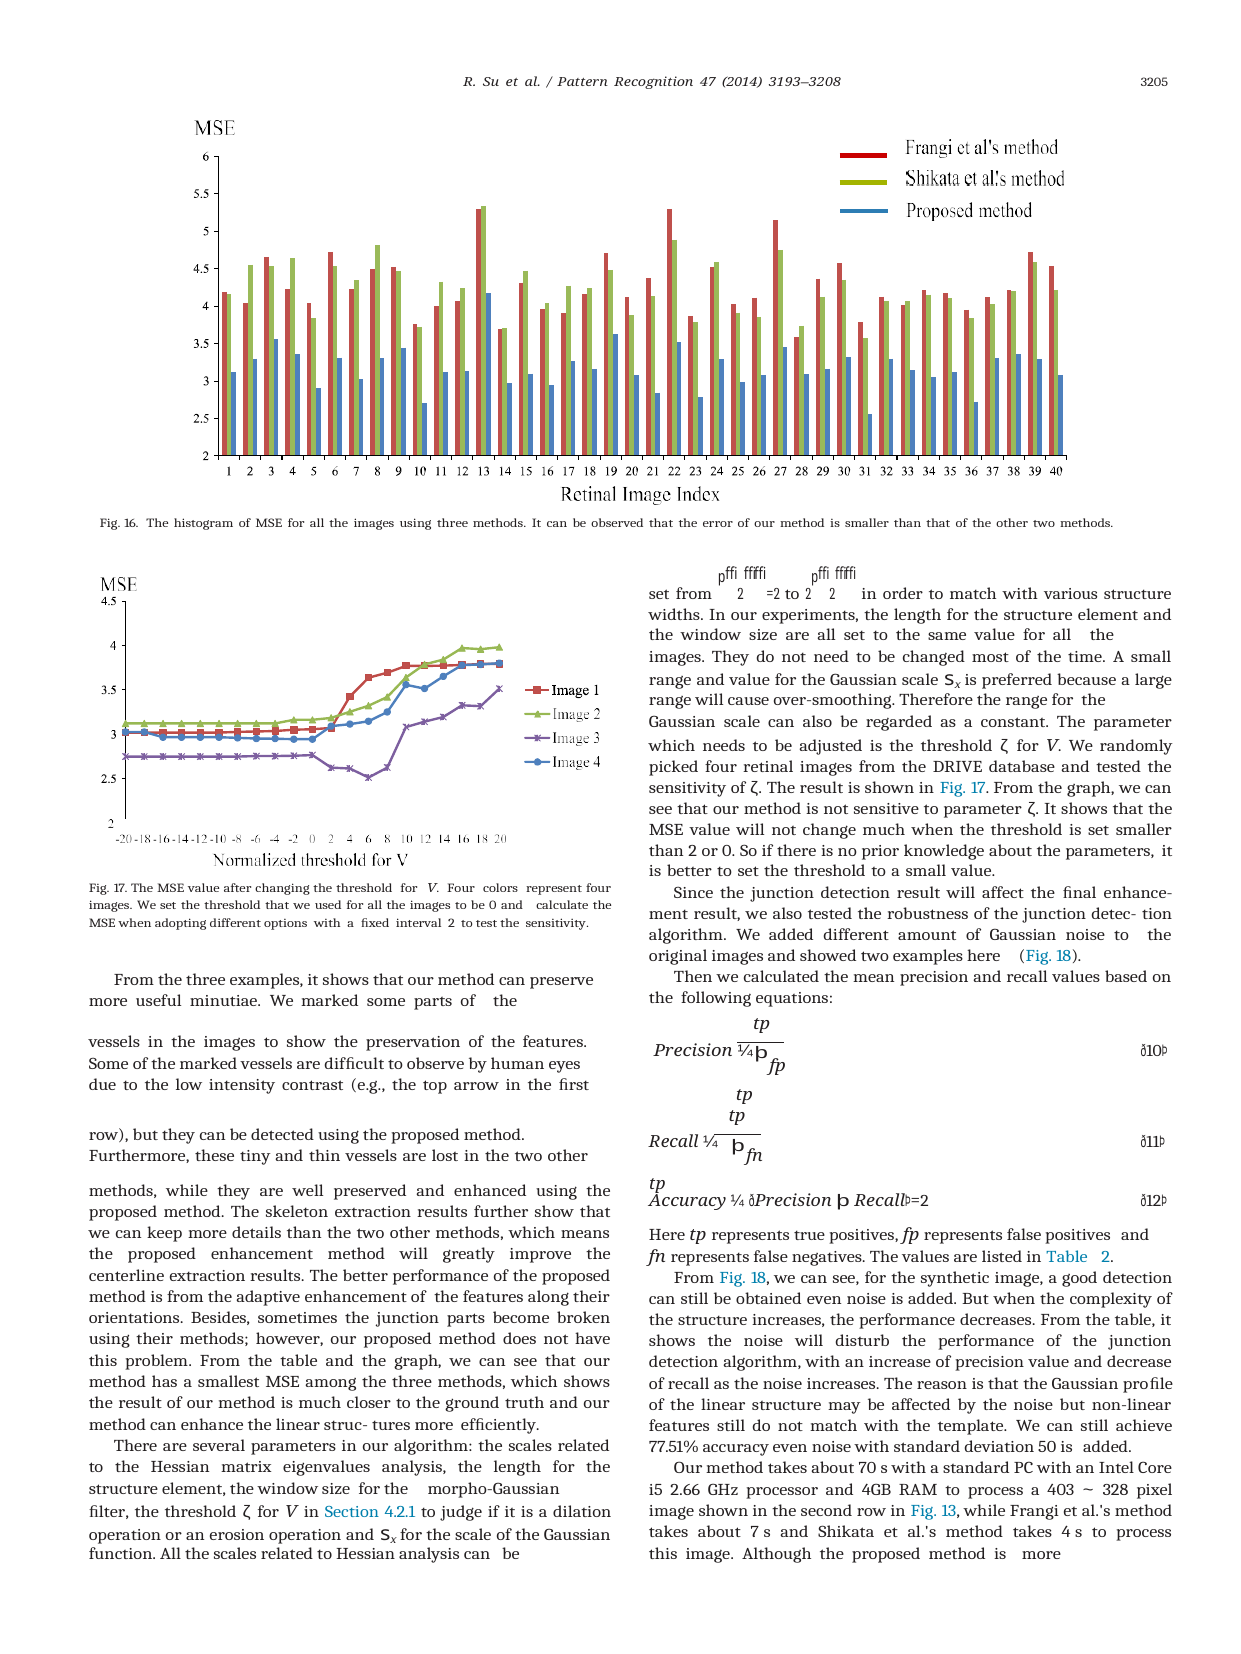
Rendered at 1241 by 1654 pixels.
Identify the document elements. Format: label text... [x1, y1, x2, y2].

text Accuracy ¼ ðPrecision þ RecallÞ=2 ð12Þ [649, 1188, 1183, 1211]
text images. They do not need to be changed most of the time. A small range and value for the Gaussian scale sx is preferred because a large range will cause over-smoothing. Therefore the range for the [649, 648, 1172, 710]
picture [100, 577, 137, 591]
picture [905, 139, 1058, 158]
text set from pﬃ2ﬃﬃ=2 to 2pﬃ2ﬃﬃ in order to match with various structure widths. In our experiments, the length for the structure element and the window size are all set to the same value for all the [649, 562, 1172, 645]
picture [524, 756, 600, 770]
text R. Su et al. / Pattern Recognition 47 (2014) 3193–3208 3205 [463, 73, 1179, 90]
text ﬁlter, the threshold ζ for V in Section 4.2.1 to judge if it is a dilation operation or an erosion operation and sx for the scale of the Gaussian function. All the scales related to Hessian analysis can be [88, 1500, 611, 1564]
text From the three examples, it shows that our method can preserve more useful minutiae. We marked some parts of the [88, 970, 613, 1010]
picture [212, 853, 408, 866]
text tp [637, 1110, 736, 1125]
text Then we calculated the mean precision and recall values based on the following equations: [649, 968, 1172, 1008]
text fn ð11Þ [746, 1125, 1184, 1153]
picture [906, 202, 1032, 221]
text fn represents false negatives. The values are listed in Table 2. [649, 1245, 1173, 1267]
text vessels in the images to show the preservation of the features. [88, 1033, 613, 1051]
text Precision ¼ tp [637, 1033, 753, 1093]
text Here tp represents true positives, fp represents false positives and [649, 1223, 1183, 1245]
text There are several parameters in our algorithm: the scales related to the Hessian matrix eigenvalues analysis, the length for the structure element, the window size for the morpho-Gaussian [88, 1437, 611, 1498]
picture [524, 708, 600, 722]
text Fig. 17. The MSE value after changing the threshold for V. Four colors represent four images. We set the threshold that we used for all the images to be 0 and calculate the MSE when adopting different options with a ﬁxed interval 2 to test the sensitivity. [88, 861, 611, 930]
text methods, while they are well preserved and enhanced using the proposed method. The skeleton extraction results further show that we can keep more details than the two other methods, which means the proposed enhancement method will greatly improve the centerline extraction results. The better performance of the proposed method is from the adaptive enhancement of the features along their orientations. Besides, sometimes the junction parts become broken using their methods; however, our proposed method does not have this problem. From the table and the graph, we can see that our method has a smallest MSE among the three methods, which shows the result of our method is much closer to the ground truth and our method can enhance the linear struc- tures more efﬁciently. [88, 1181, 611, 1434]
text Recall ¼ tp [649, 1125, 731, 1181]
text fp ð10Þ [769, 1033, 1184, 1063]
picture [560, 486, 720, 505]
text Our method takes about 70 s with a standard PC with an Intel Core i5 2.66 GHz processor and 4GB RAM to process a 403 ~ 328 pixel image shown in the second row in Fig. 13, while Frangi et al.'s method takes about 7 s and Shikata et al.'s method takes 4 s to process this image. Although the proposed method is more [649, 1458, 1172, 1563]
text From Fig. 18, we can see, for the synthetic image, a good detection can still be obtained even noise is added. But when the complexity of the structure increases, the performance decreases. From the table, it shows the noise will disturb the performance of the junction detection algorithm, with an increase of precision value and decrease of recall as the noise increases. The reason is that the Gaussian proﬁle of the linear structure may be affected by the noise but non-linear features still do not match with the template. We can still achieve 77.51% accuracy even noise with standard deviation 50 is added. [649, 1268, 1172, 1457]
text Fig. 16. The histogram of MSE for all the images using three methods. It can be observed that the error of our method is smaller than that of the other two methods. [99, 516, 1179, 531]
picture [524, 732, 599, 746]
picture [906, 170, 1064, 186]
text row), but they can be detected using the proposed method. Furthermore, these tiny and thin vessels are lost in the two other [88, 1125, 612, 1165]
text Gaussian scale can also be regarded as a constant. The parameter which needs to be adjusted is the threshold ζ for V. We randomly picked four retinal images from the DRIVE database and tested the sensitivity of ζ. The result is shown in Fig. 17. From the graph, we can see that our method is not sensitive to parameter ζ. It shows that the MSE value will not change much when the threshold is set smaller than 2 or 0. So if there is no prior knowledge about the parameters, it is better to set the threshold to a small value. [649, 712, 1172, 881]
picture [108, 819, 506, 843]
text Some of the marked vessels are difﬁcult to observe by human eyes due to the low intensity contrast (e.g., the top arrow in the ﬁrst [88, 1053, 612, 1095]
picture [194, 120, 235, 135]
text tp [753, 1017, 1173, 1033]
text Since the junction detection result will affect the ﬁnal enhance- ment result, we also tested the robustness of the junction detec- tion algorithm. We added different amount of Gaussian noise to the original images and showed two examples here (Fig. 18). [649, 883, 1172, 966]
